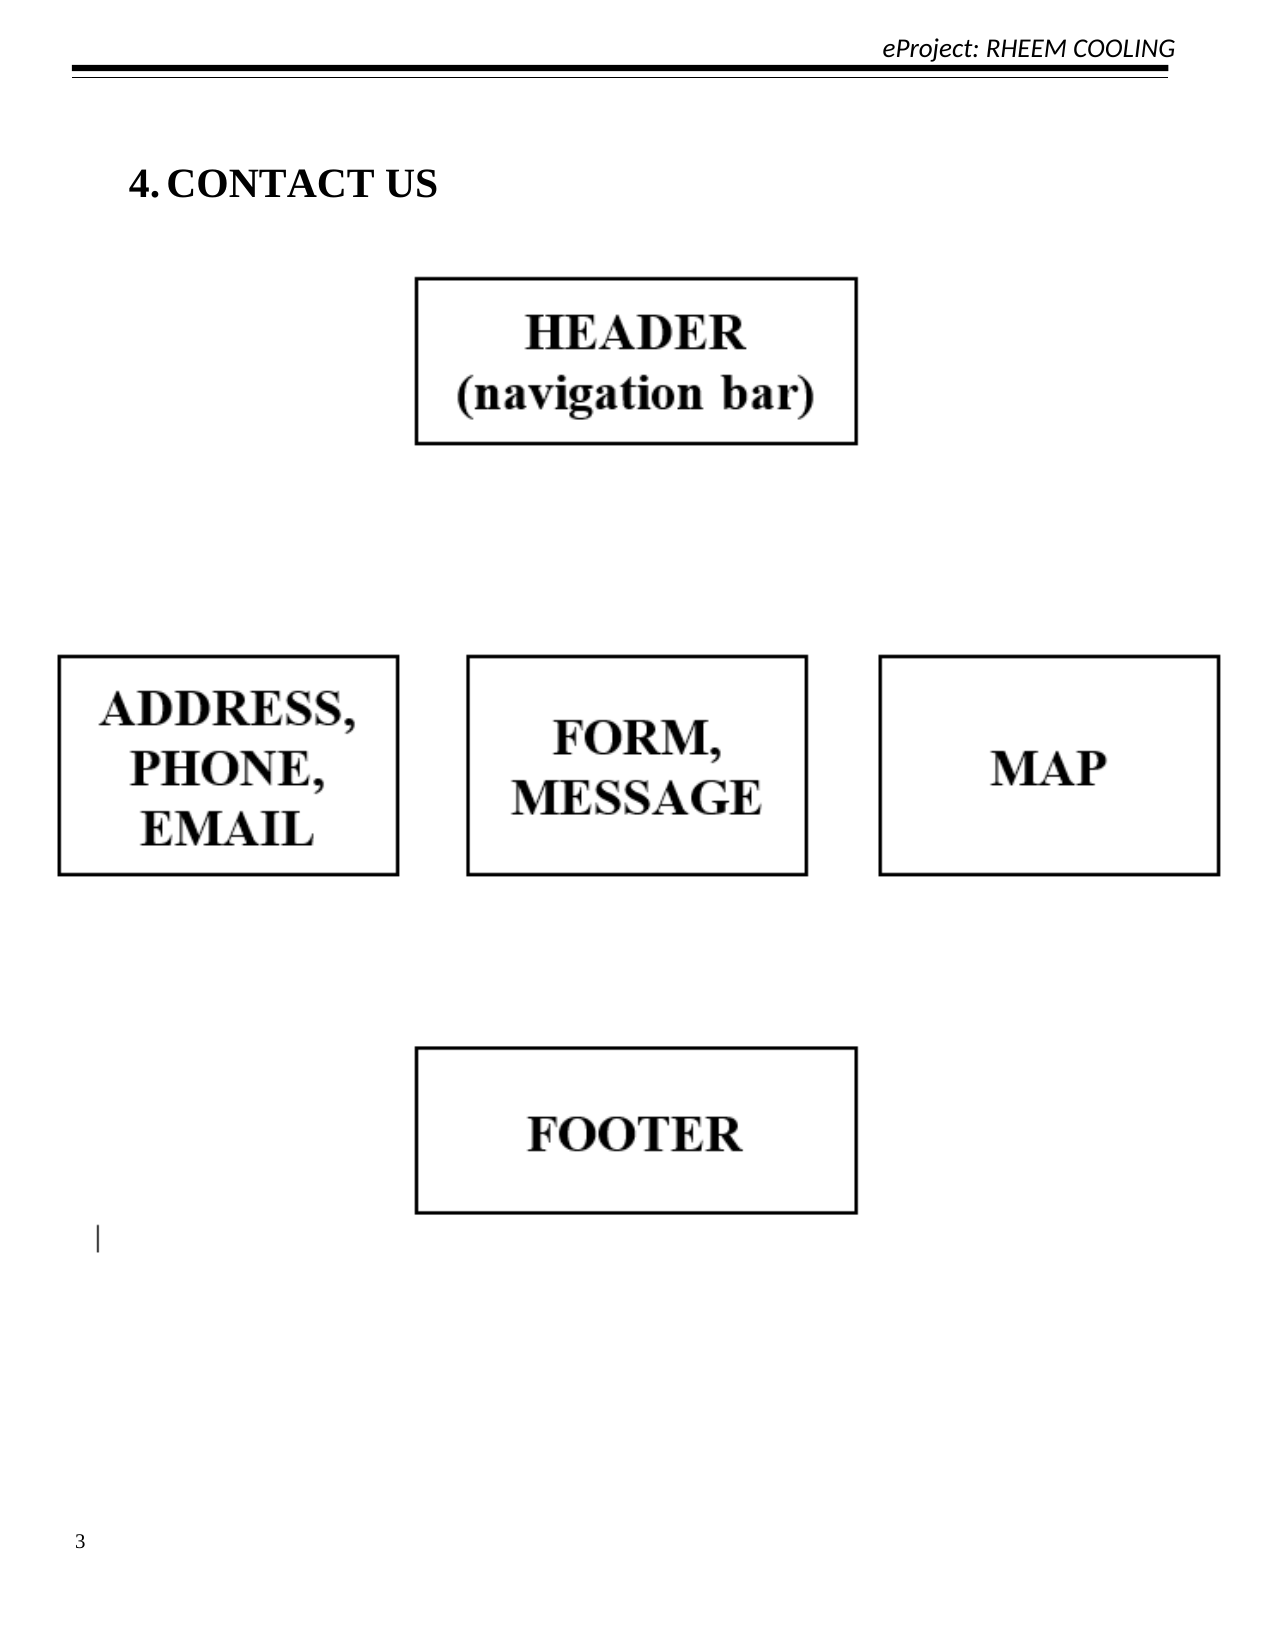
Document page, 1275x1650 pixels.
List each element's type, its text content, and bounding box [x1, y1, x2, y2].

picture [27, 231, 1238, 1294]
list CONTACT US [129, 159, 1200, 207]
